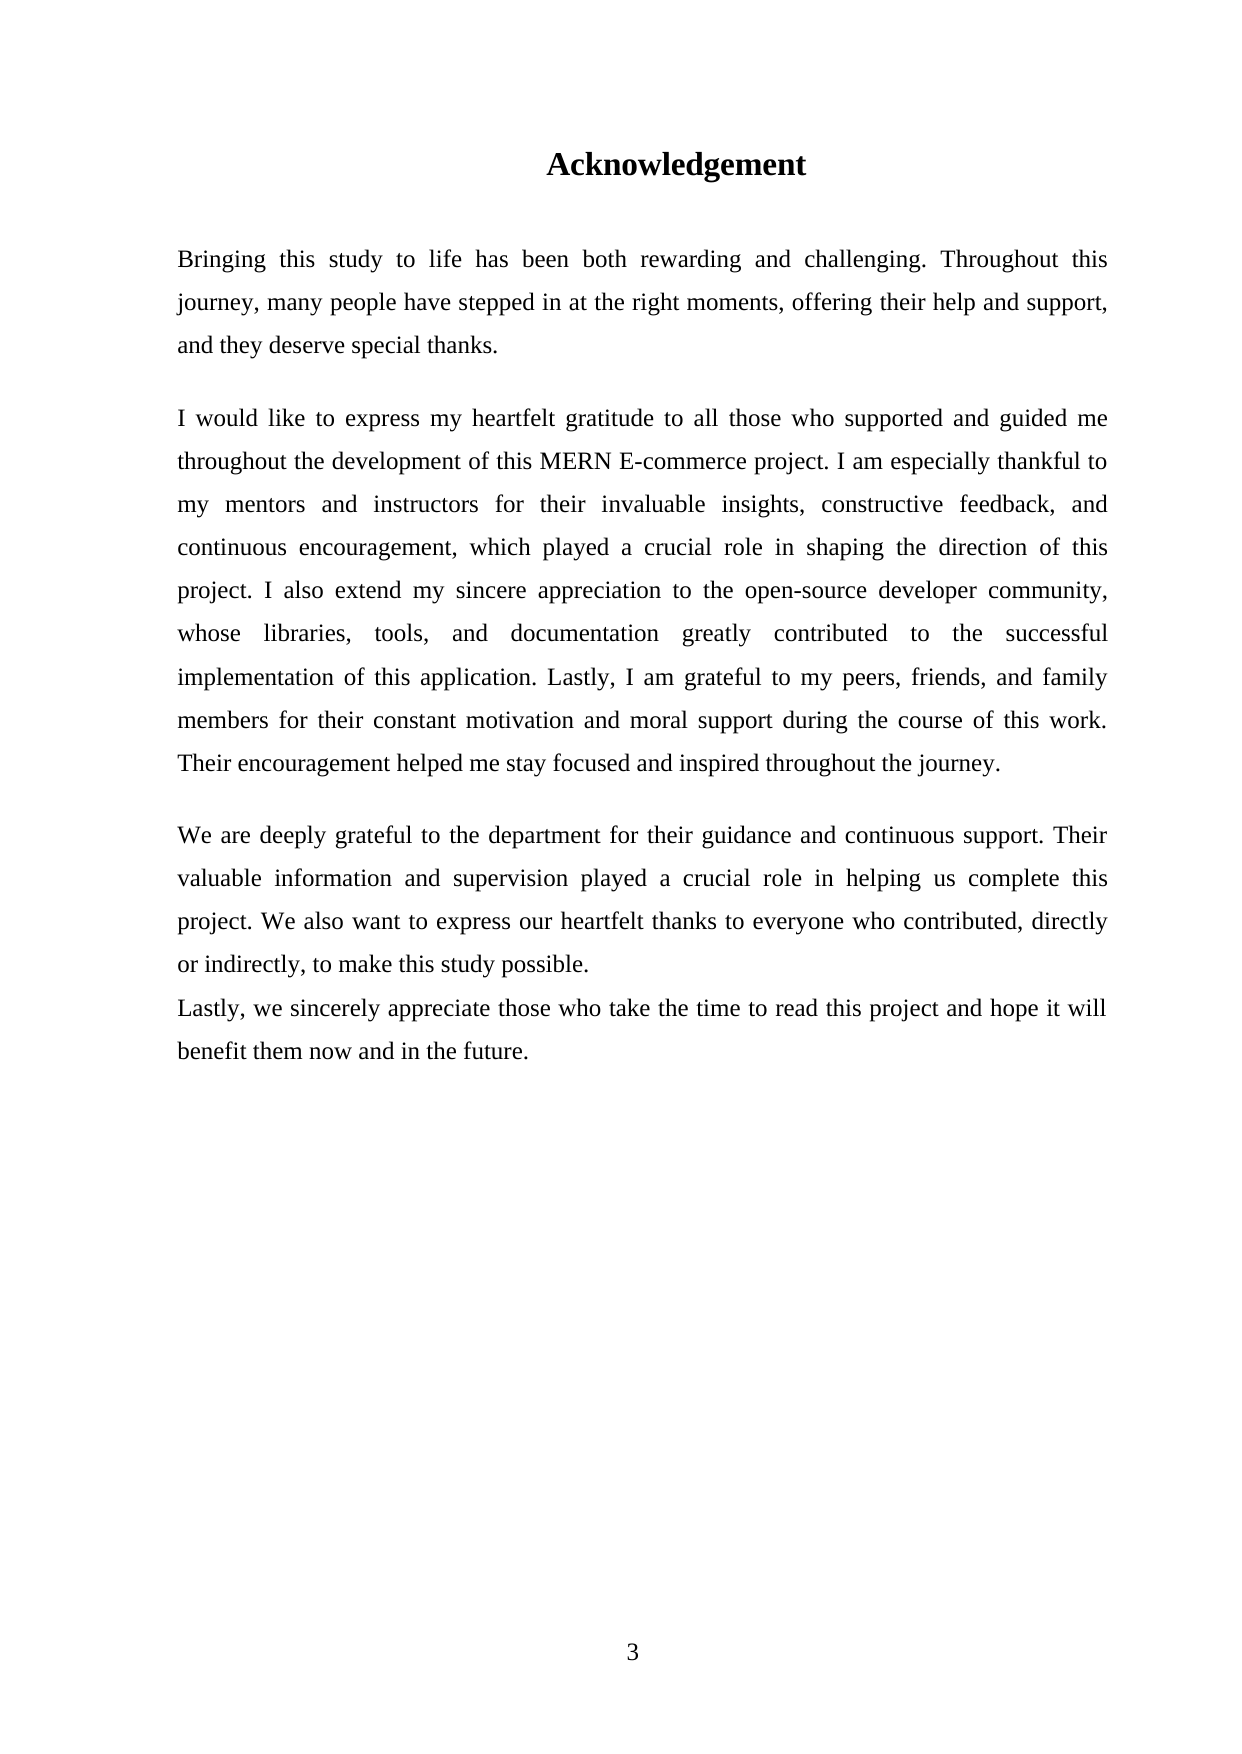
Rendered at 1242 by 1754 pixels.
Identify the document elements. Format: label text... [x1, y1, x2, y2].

subtitle Acknowledgement [244, 144, 1109, 182]
text I would like to express my heartfelt gratitude to all those who supported and guided me throughout the development of this MERN E-commerce project. I am especially thankful to my mentors and instructors for their invaluable insights, constructive feedback, and continuous encouragement, which played a crucial role in shaping the direction of this project. I also extend my sincere appreciation to the open-source developer community, whose libraries, tools, and documentation greatly contributed to the successful implementation of this application. Lastly, I am grateful to my peers, friends, and family members for their constant motivation and moral support during the course of this work. Their encouragement helped me stay focused and inspired throughout the journey. [177, 403, 1109, 777]
text Bringing this study to life has been both rewarding and challenging. Throughout this journey, many people have stepped in at the right moments, offering their help and support, and they deserve special thanks. [177, 244, 1109, 359]
text We are deeply grateful to the department for their guidance and continuous support. Their valuable information and supervision played a crucial role in helping us complete this project. We also want to express our heartfelt thanks to everyone who contributed, directly or indirectly, to make this study possible. [177, 820, 1109, 978]
text Lastly, we sincerely appreciate those who take the time to read this project and hope it will benefit them now and in the future. [177, 993, 1109, 1064]
